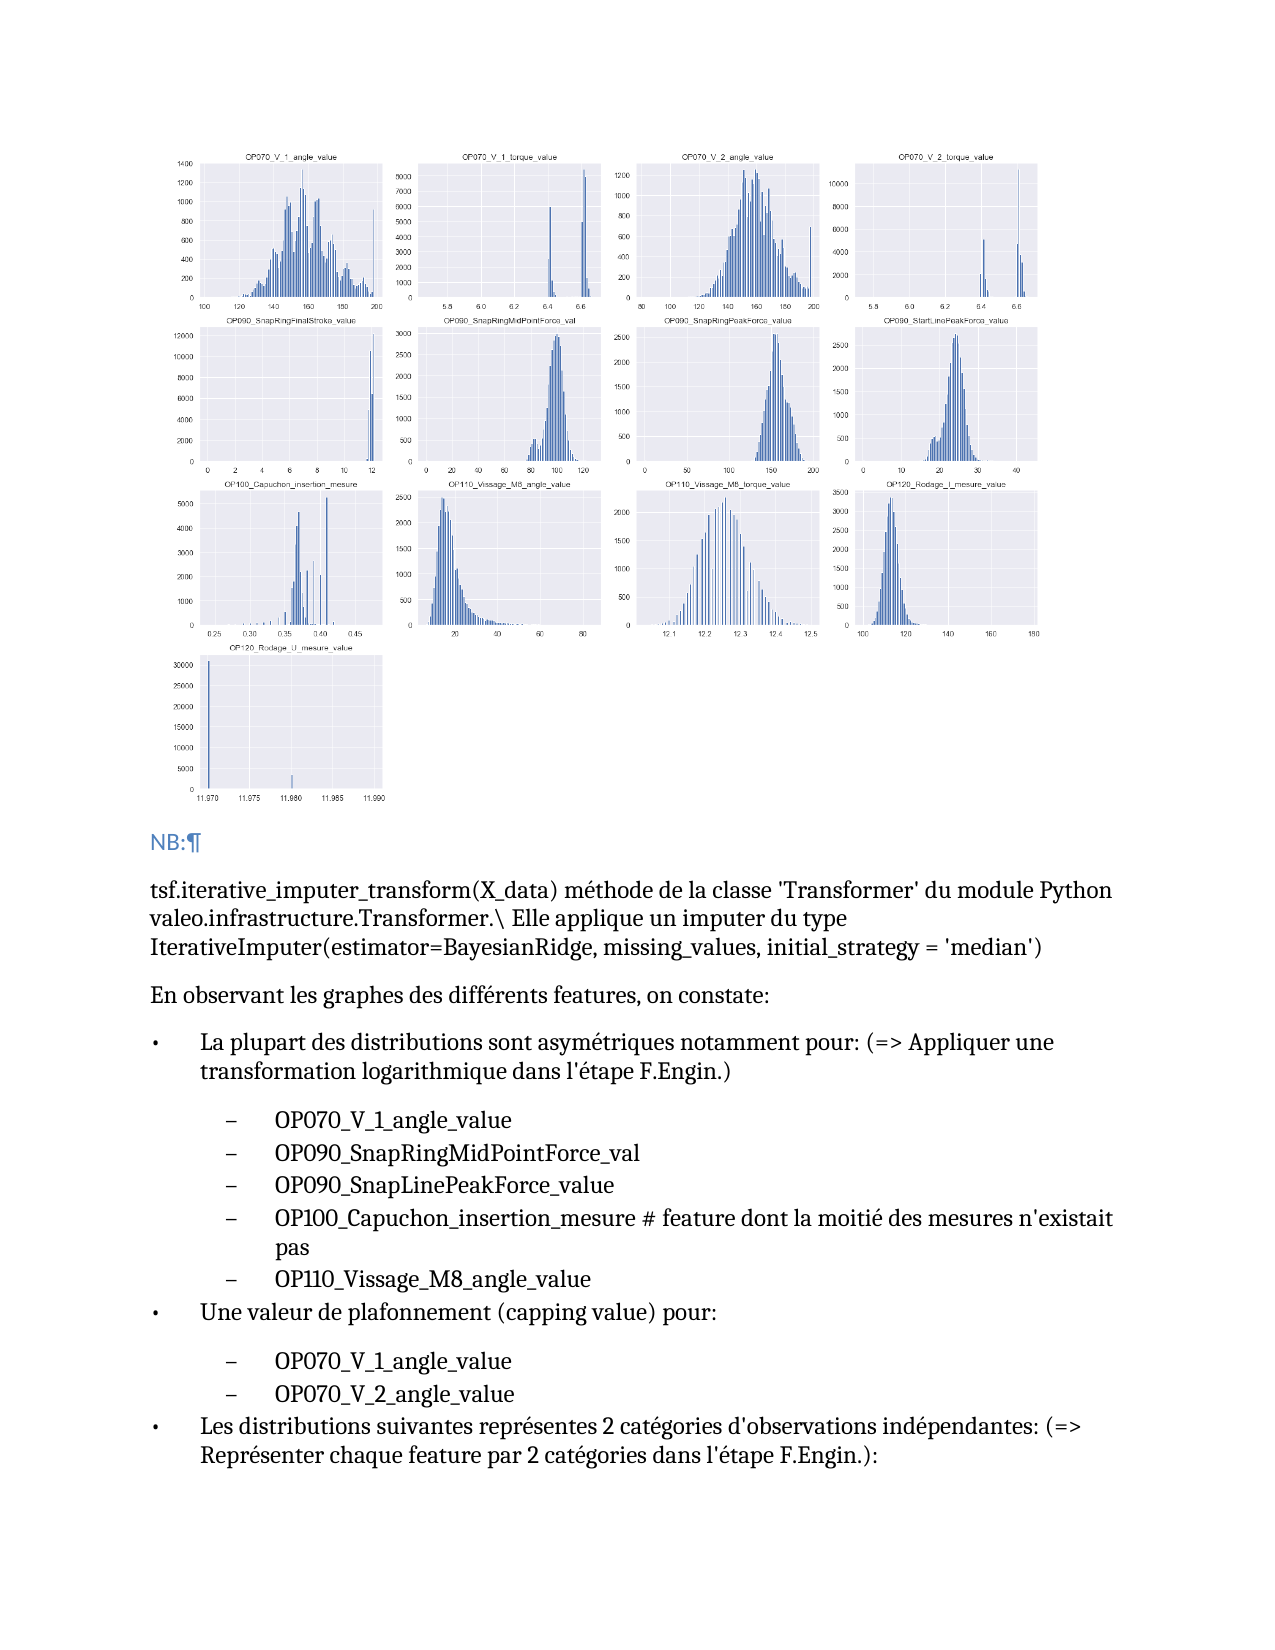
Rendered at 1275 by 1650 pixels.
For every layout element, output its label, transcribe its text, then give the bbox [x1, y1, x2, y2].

text En observant les graphes des différents features, on constate: [150, 981, 1125, 1009]
list OP100_Capuchon_insertion_mesure # feature dont la moitié des mesures n'existait pas [225, 1204, 1125, 1261]
picture [168, 150, 1044, 806]
list Les distributions suivantes représentes 2 catégories d'observations indépendantes: (=> Représenter chaque feature par 2 catégories dans l'étape F.Engin.): [150, 1412, 1125, 1470]
list La plupart des distributions sont asymétriques notamment pour: (=> Appliquer une transformation logarithmique dans l'étape F.Engin.) [150, 1028, 1125, 1086]
subtitle NB:¶ [150, 826, 1125, 857]
list OP070_V_1_angle_value [225, 1106, 1125, 1135]
list OP070_V_2_angle_value [225, 1380, 1125, 1408]
list OP110_Vissage_M8_angle_value [225, 1265, 1125, 1294]
list OP090_SnapLinePeakForce_value [225, 1171, 1125, 1200]
list OP070_V_1_angle_value [225, 1347, 1125, 1376]
list Une valeur de plafonnement (capping value) pour: [150, 1298, 1125, 1326]
list OP090_SnapRingMidPointForce_val [225, 1139, 1125, 1168]
text tsf.iterative_imputer_transform(X_data) méthode de la classe 'Transformer' du module Python valeo.infrastructure.Transformer.\ Elle applique un imputer du type IterativeImputer(estimator=BayesianRidge, missing_values, initial_strategy = 'median') [150, 876, 1125, 962]
